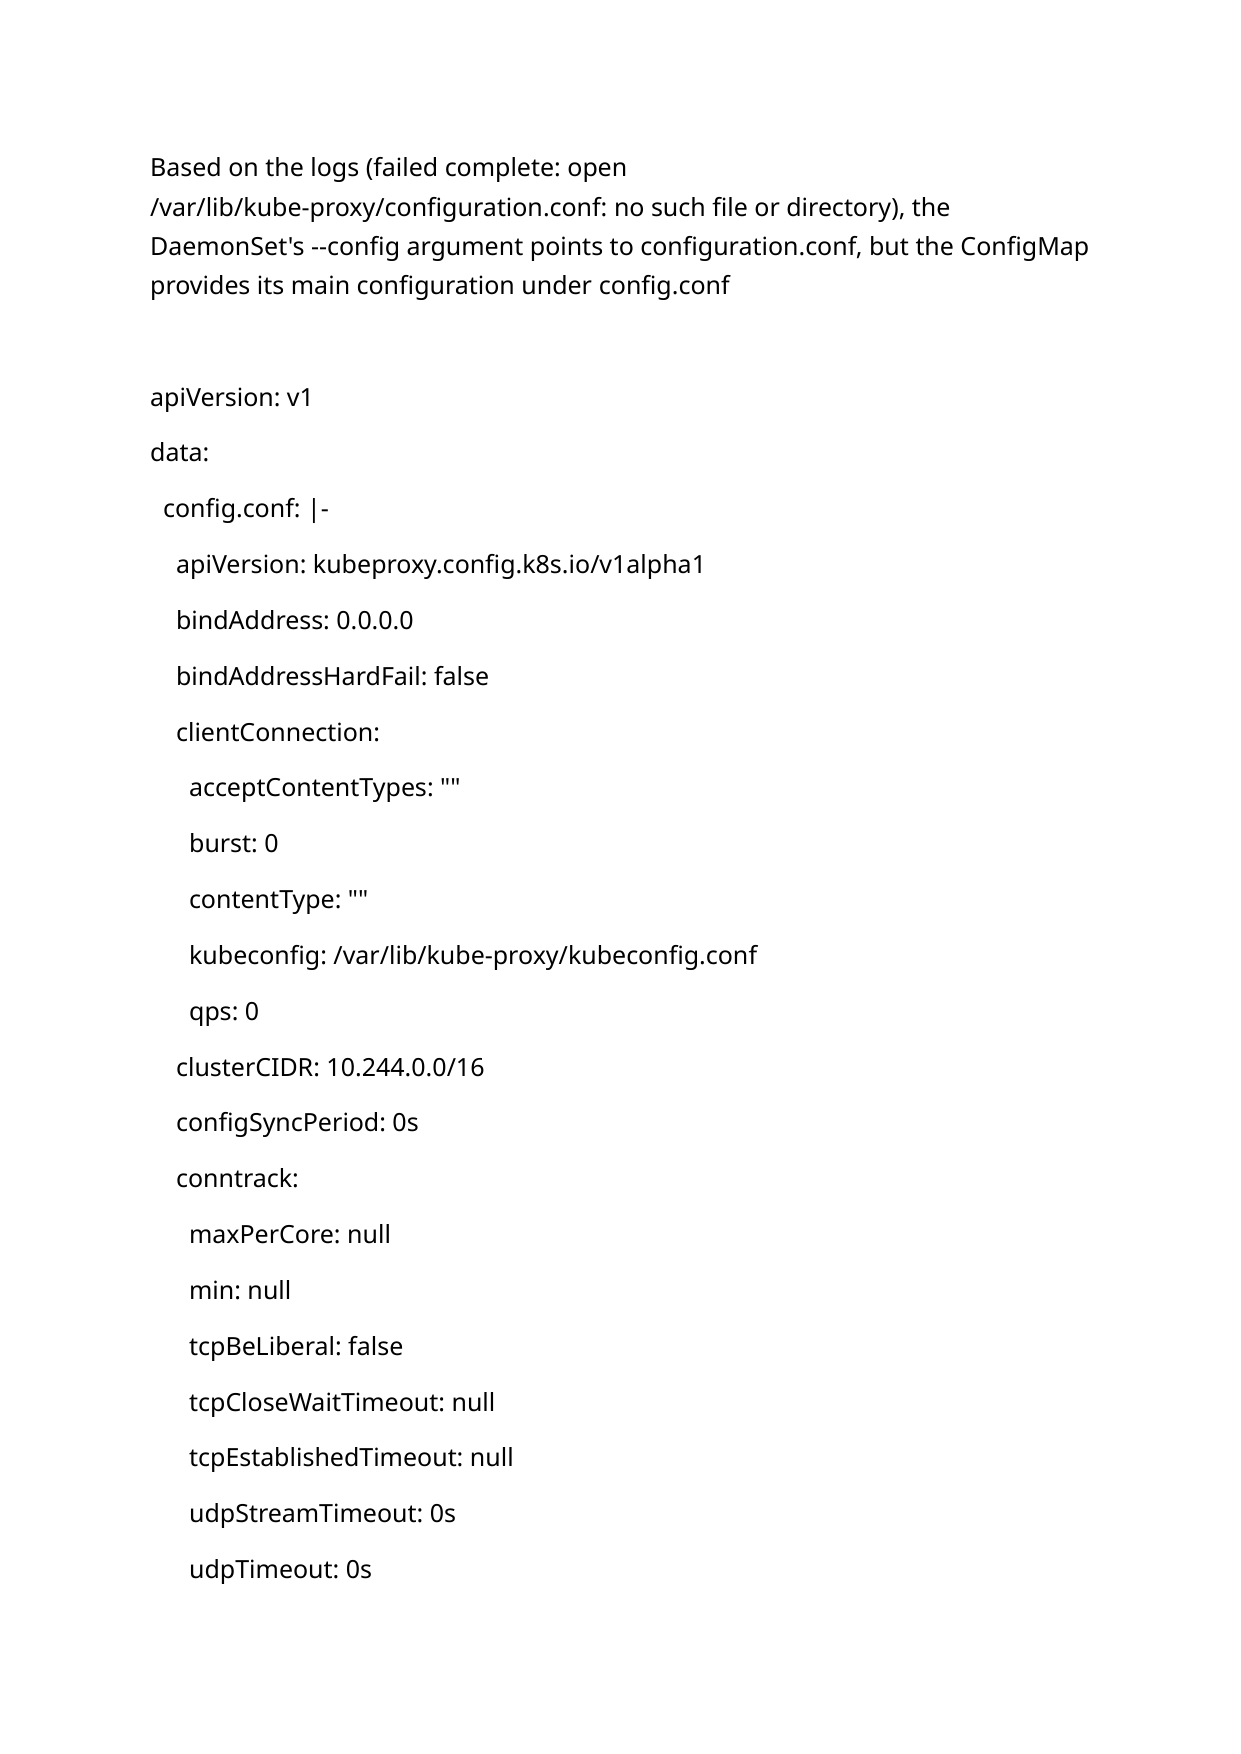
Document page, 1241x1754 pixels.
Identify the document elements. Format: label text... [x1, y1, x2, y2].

text acceptContentTypes: "" [150, 770, 1090, 804]
text clusterCIDR: 10.244.0.0/16 [150, 1049, 1090, 1083]
text contentType: "" [150, 882, 1090, 916]
text burst: 0 [150, 826, 1090, 860]
text qps: 0 [150, 993, 1090, 1027]
text conntrack: [150, 1161, 1090, 1195]
text config.conf: |- [150, 491, 1090, 525]
text configSyncPeriod: 0s [150, 1105, 1090, 1139]
text udpTimeout: 0s [150, 1552, 1090, 1586]
text bindAddressHardFail: false [150, 658, 1090, 692]
text clientConnection: [150, 714, 1090, 748]
text tcpBeLiberal: false [150, 1328, 1090, 1362]
text maxPerCore: null [150, 1217, 1090, 1251]
text udpStreamTimeout: 0s [150, 1496, 1090, 1530]
text tcpEstablishedTimeout: null [150, 1440, 1090, 1474]
text apiVersion: v1 [150, 379, 1090, 413]
text min: null [150, 1272, 1090, 1307]
text bindAddress: 0.0.0.0 [150, 602, 1090, 637]
text apiVersion: kubeproxy.config.k8s.io/v1alpha1 [150, 547, 1090, 581]
text Based on the logs (failed complete: open /var/lib/kube-proxy/configuration.conf: no such file or directory), the DaemonSet's --config argument points to configuration.conf, but the ConfigMap provides its main configuration under config.conf [150, 150, 1090, 302]
text kubeconfig: /var/lib/kube-proxy/kubeconfig.conf [150, 937, 1090, 972]
text tcpCloseWaitTimeout: null [150, 1384, 1090, 1418]
text data: [150, 435, 1090, 469]
